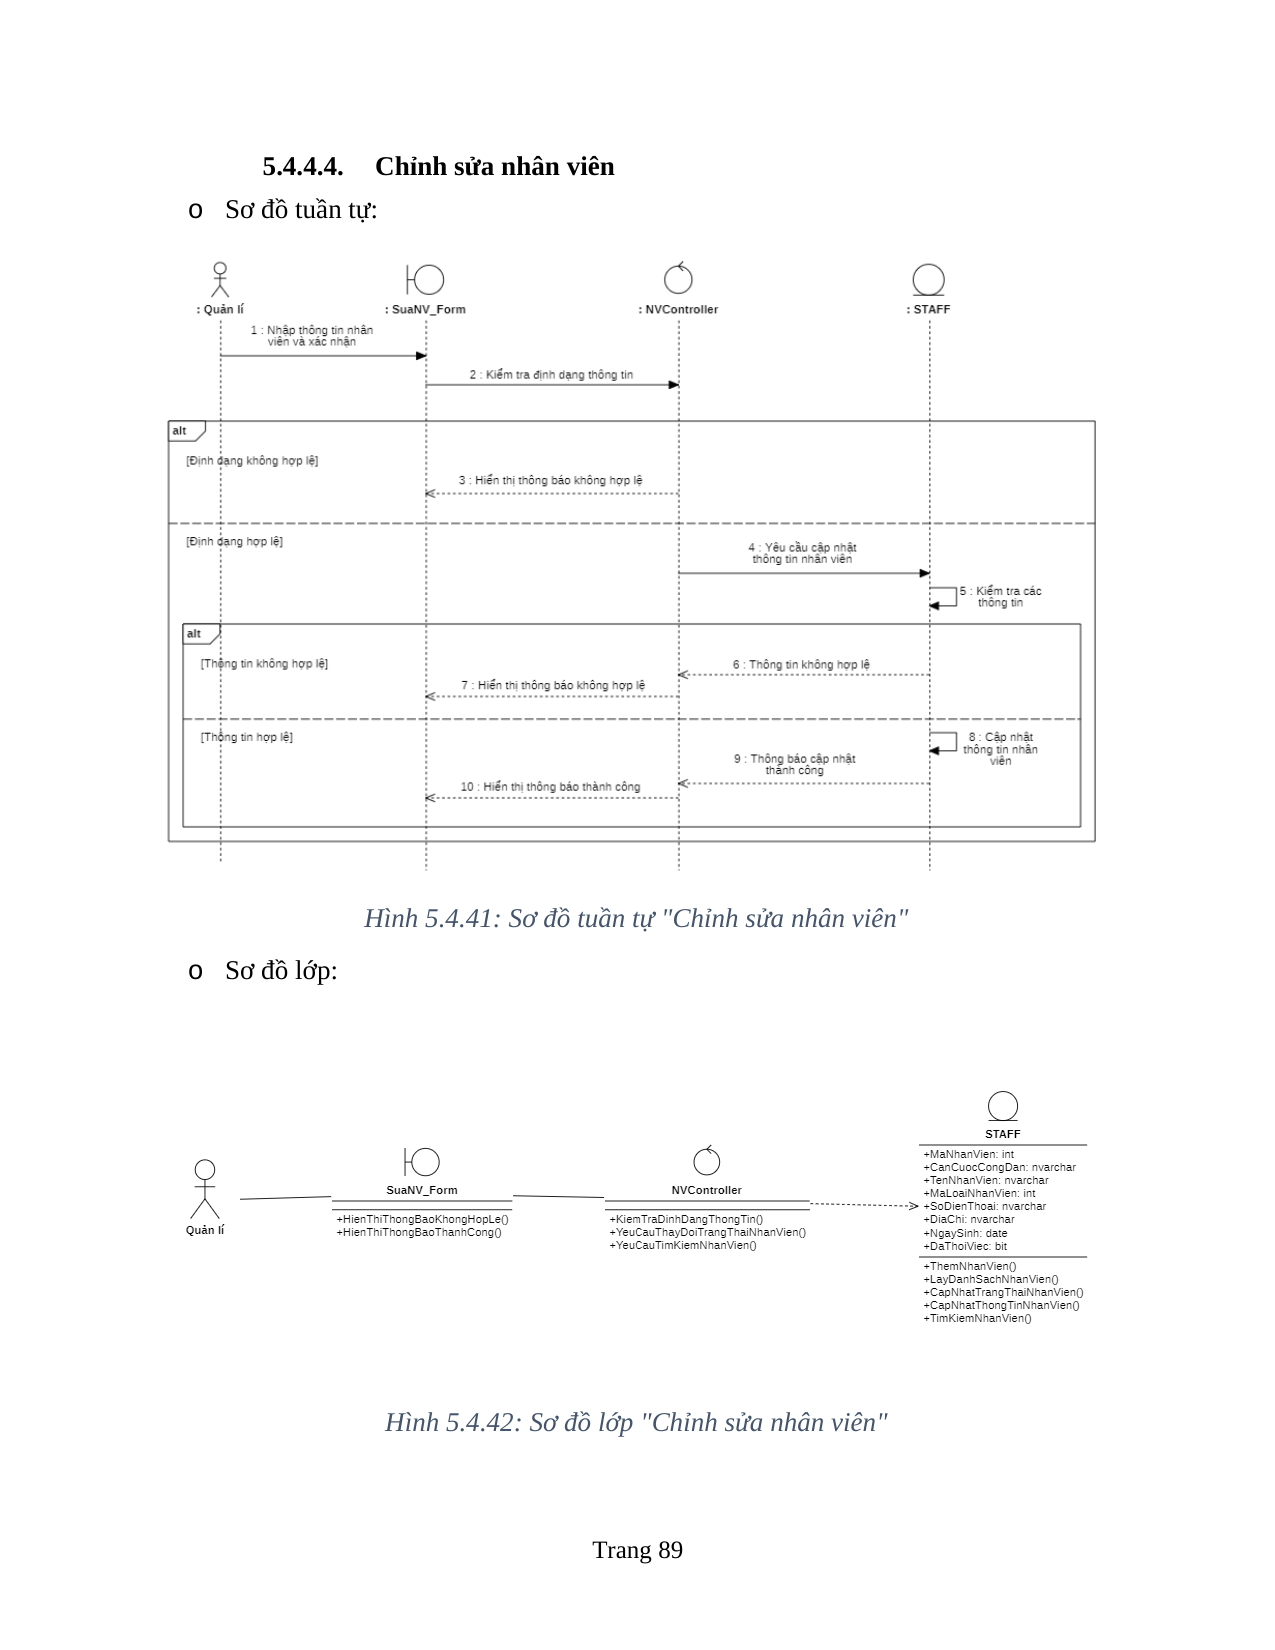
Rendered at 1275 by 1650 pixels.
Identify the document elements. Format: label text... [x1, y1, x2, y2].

picture [150, 243, 1125, 887]
picture [150, 1004, 1125, 1391]
subtitle Chỉnh sửa nhân viên [262, 150, 1125, 181]
list Sơ đồ lớp: [187, 954, 1125, 988]
list Sơ đồ tuần tự: [187, 194, 1125, 227]
